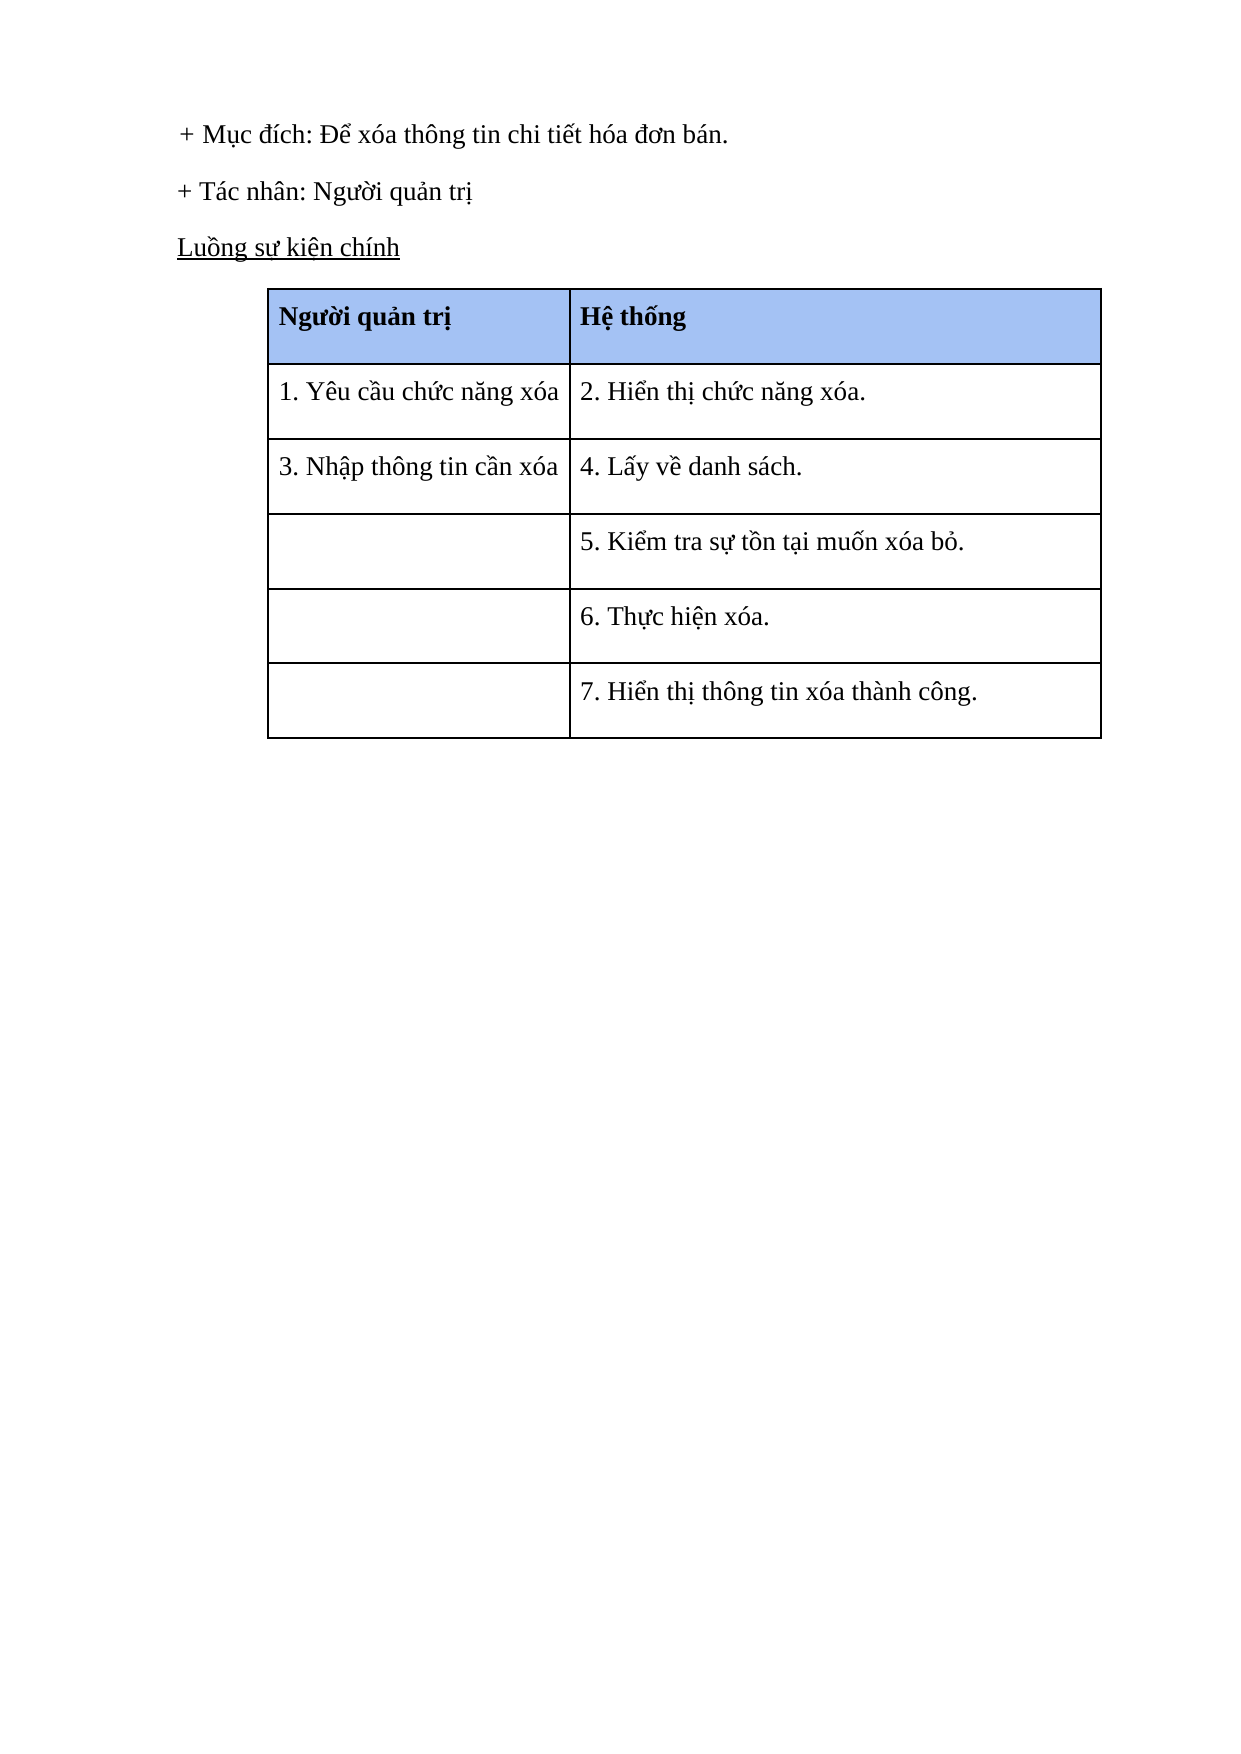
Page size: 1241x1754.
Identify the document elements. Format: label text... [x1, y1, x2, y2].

text + Tác nhân: Người quản trị [177, 175, 1122, 206]
table_cell 7. Hiển thị thông tin xóa thành công. [571, 664, 1100, 737]
table_cell 5. Kiểm tra sự tồn tại muốn xóa bỏ. [571, 515, 1100, 587]
table_cell [269, 590, 569, 662]
text Luồng sự kiện chính [177, 231, 1122, 262]
table_cell 2. Hiển thị chức năng xóa. [571, 365, 1100, 438]
table_header Hệ thống [571, 290, 1100, 363]
table_cell 1. Yêu cầu chức năng xóa [269, 365, 569, 438]
table_cell [269, 664, 569, 737]
table_header Người quản trị [269, 290, 569, 363]
table_cell [269, 515, 569, 587]
text + Mục đích: Để xóa thông tin chi tiết hóa đơn bán. [177, 118, 1122, 149]
table_cell 3. Nhập thông tin cần xóa [269, 440, 569, 512]
table_cell 6. Thực hiện xóa. [571, 590, 1100, 662]
table_cell 4. Lấy về danh sách. [571, 440, 1100, 512]
